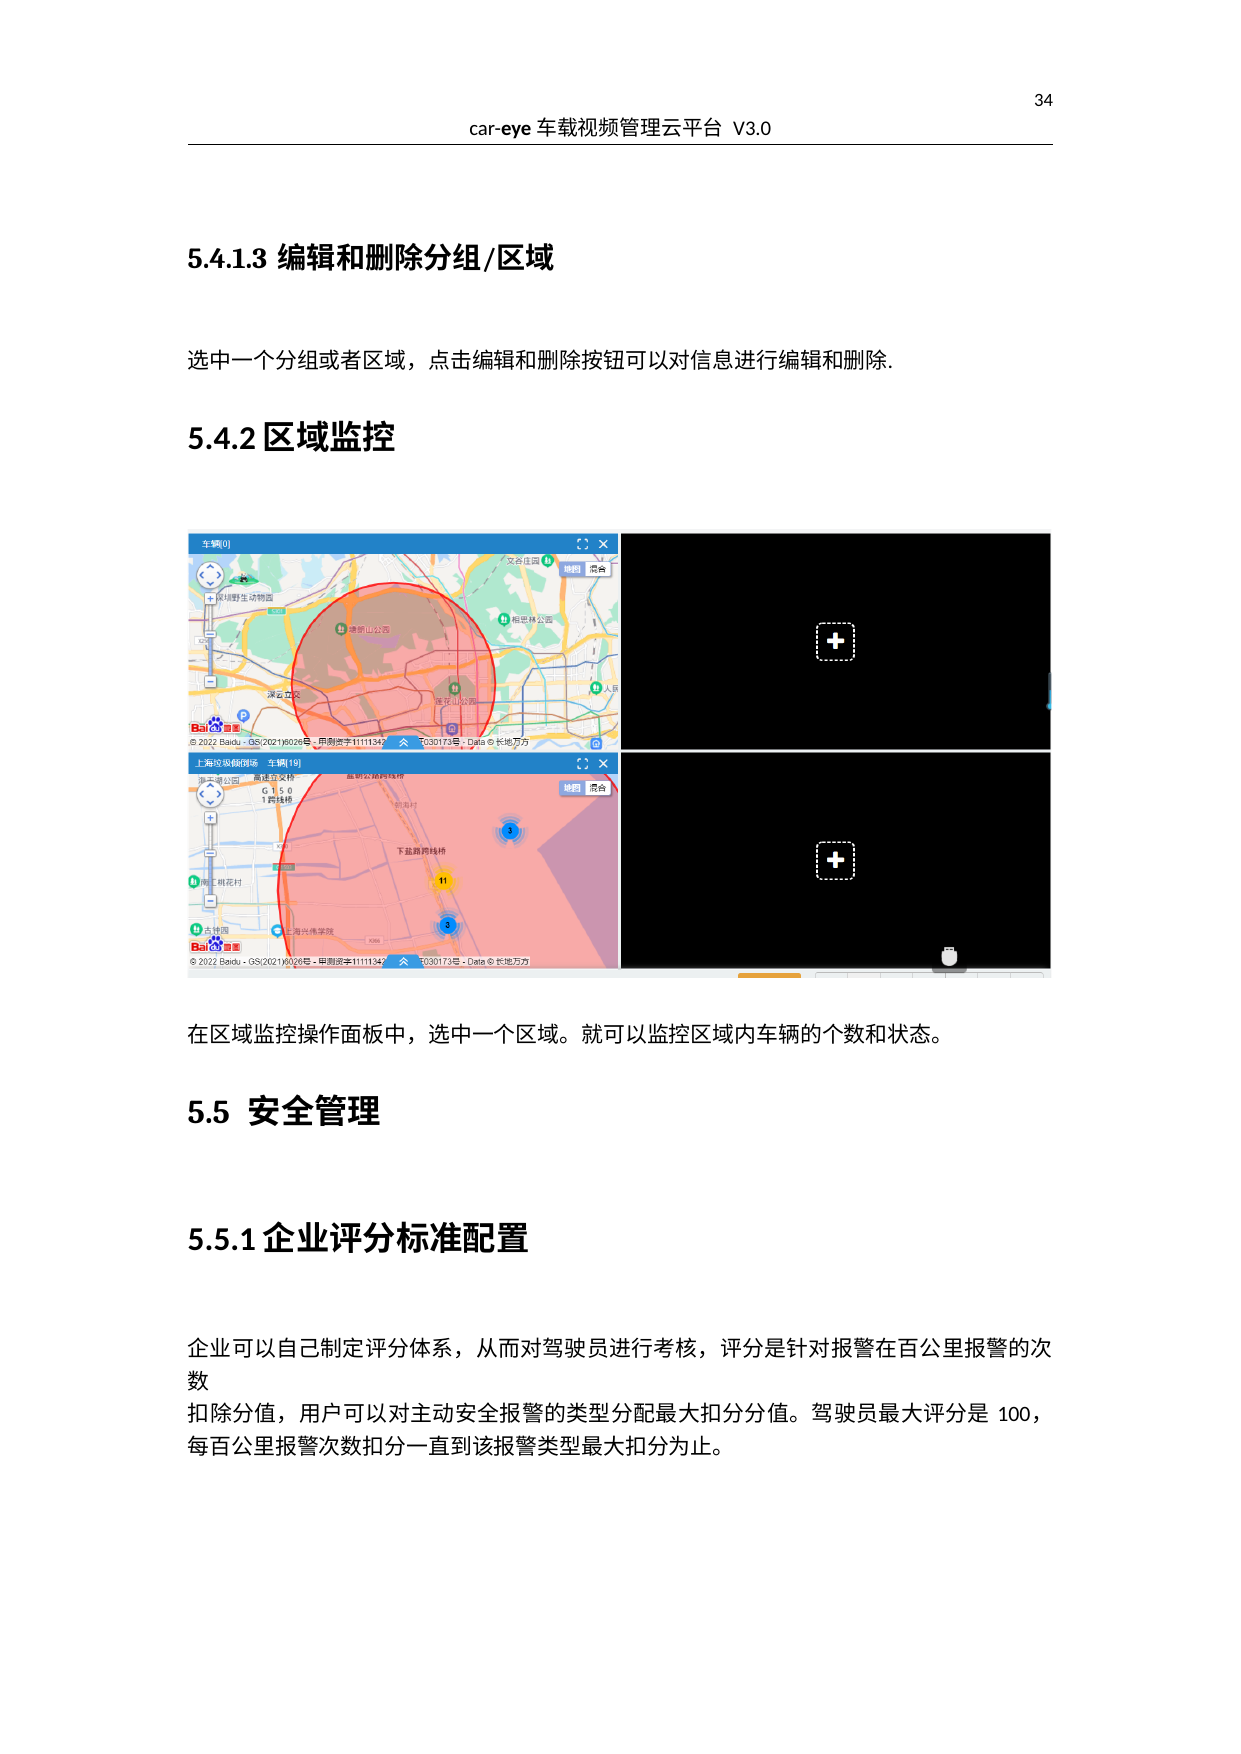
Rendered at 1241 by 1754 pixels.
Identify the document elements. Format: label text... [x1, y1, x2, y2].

subtitle 安全管理 [187, 1076, 1053, 1141]
picture [187, 529, 1052, 978]
text 扣除分值，用户可以对主动安全报警的类型分配最大扣分分值。驾驶员最大评分是100，每百公里报警次数扣分一直到该报警类型最大扣分为止。 [187, 1396, 1053, 1461]
subtitle 企业评分标准配置 [187, 1203, 1053, 1268]
text 选中一个分组或者区域，点击编辑和删除按钮可以对信息进行编辑和删除. [187, 342, 1053, 375]
subtitle 编辑和删除分组/区域 [187, 224, 1053, 289]
subtitle 区域监控 [187, 402, 1053, 467]
text 企业可以自己制定评分体系，从而对驾驶员进行考核，评分是针对报警在百公里报警的次数 [187, 1331, 1053, 1396]
text 在区域监控操作面板中，选中一个区域。就可以监控区域内车辆的个数和状态。 [187, 1017, 1053, 1049]
